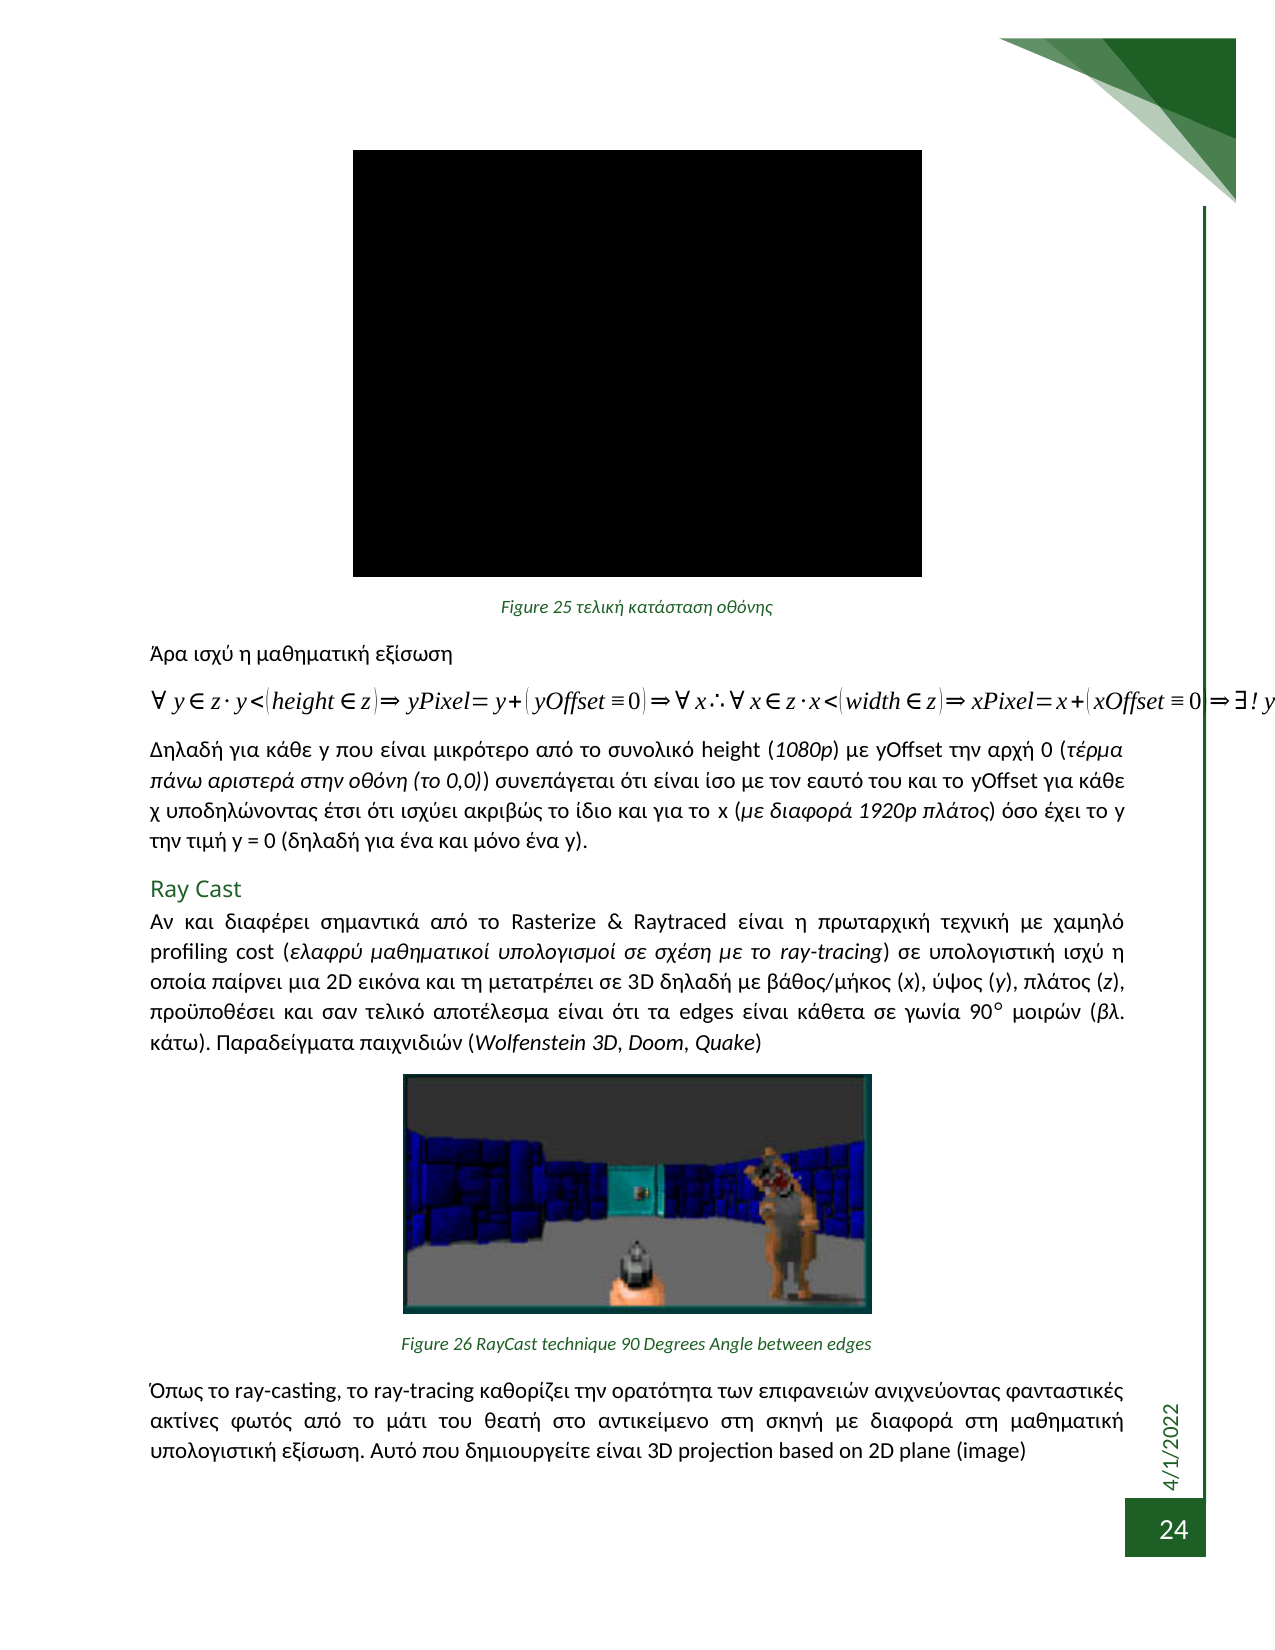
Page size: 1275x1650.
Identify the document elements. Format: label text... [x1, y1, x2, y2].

picture [403, 1074, 872, 1314]
text Όπως το ray-casting, το ray-tracing καθορίζει την ορατότητα των επιφανειών ανιχνεύοντας φανταστικές ακτίνες φωτός από το μάτι του θεατή στο αντικείμενο στη σκηνή με διαφορά στη μαθηματική υπολογιστική εξίσωση. Αυτό που δημιουργείτε είναι 3D projection based on 2D plane (image) [150, 1376, 1125, 1465]
picture [997, 38, 1236, 204]
text Figure 27 RayCast technique 90 Degrees Angle between edges [150, 1332, 1125, 1355]
picture [353, 150, 922, 577]
text Δηλαδή για κάθε y που είναι μικρότερο από το συνολικό height (1080p) με yOffset την αρχή 0 (τέρμα πάνω αριστερά στην οθόνη (το 0,0)) συνεπάγεται ότι είναι ίσο με τον εαυτό του και το yOffset για κάθε χ υποδηλώνοντας έτσι ότι ισχύει ακριβώς το ίδιο και για το x (με διαφορά 1920p πλάτος) όσο έχει το y την τιμή y = 0 (δηλαδή για ένα και μόνο ένα y). [150, 736, 1125, 854]
text Αν και διαφέρει σημαντικά από το Rasterize & Raytraced είναι η πρωταρχική τεχνική με χαμηλό profiling cost (ελαφρύ μαθηματικοί υπολογισμοί σε σχέση με το ray-tracing) σε υπολογιστική ισχύ η οποία παίρνει μια 2D εικόνα και τη μετατρέπει σε 3D δηλαδή με βάθος/μήκος (x), ύψος (y), πλάτος (z), προϋποθέσει και σαν τελικό αποτέλεσμα είναι ότι τα edges είναι κάθετα σε γωνία 90 μοιρών (βλ. παρακάτω). Παραδείγματα παιχνιδιών (Wolfenstein 3D, Doom, Quake) [150, 907, 1125, 1056]
subtitle Ray Cast [150, 873, 1125, 904]
text Άρα ισχύ η μαθηματική εξίσωση [150, 639, 1125, 667]
text Figure 26 τελική κατάσταση οθόνης [150, 596, 1125, 618]
